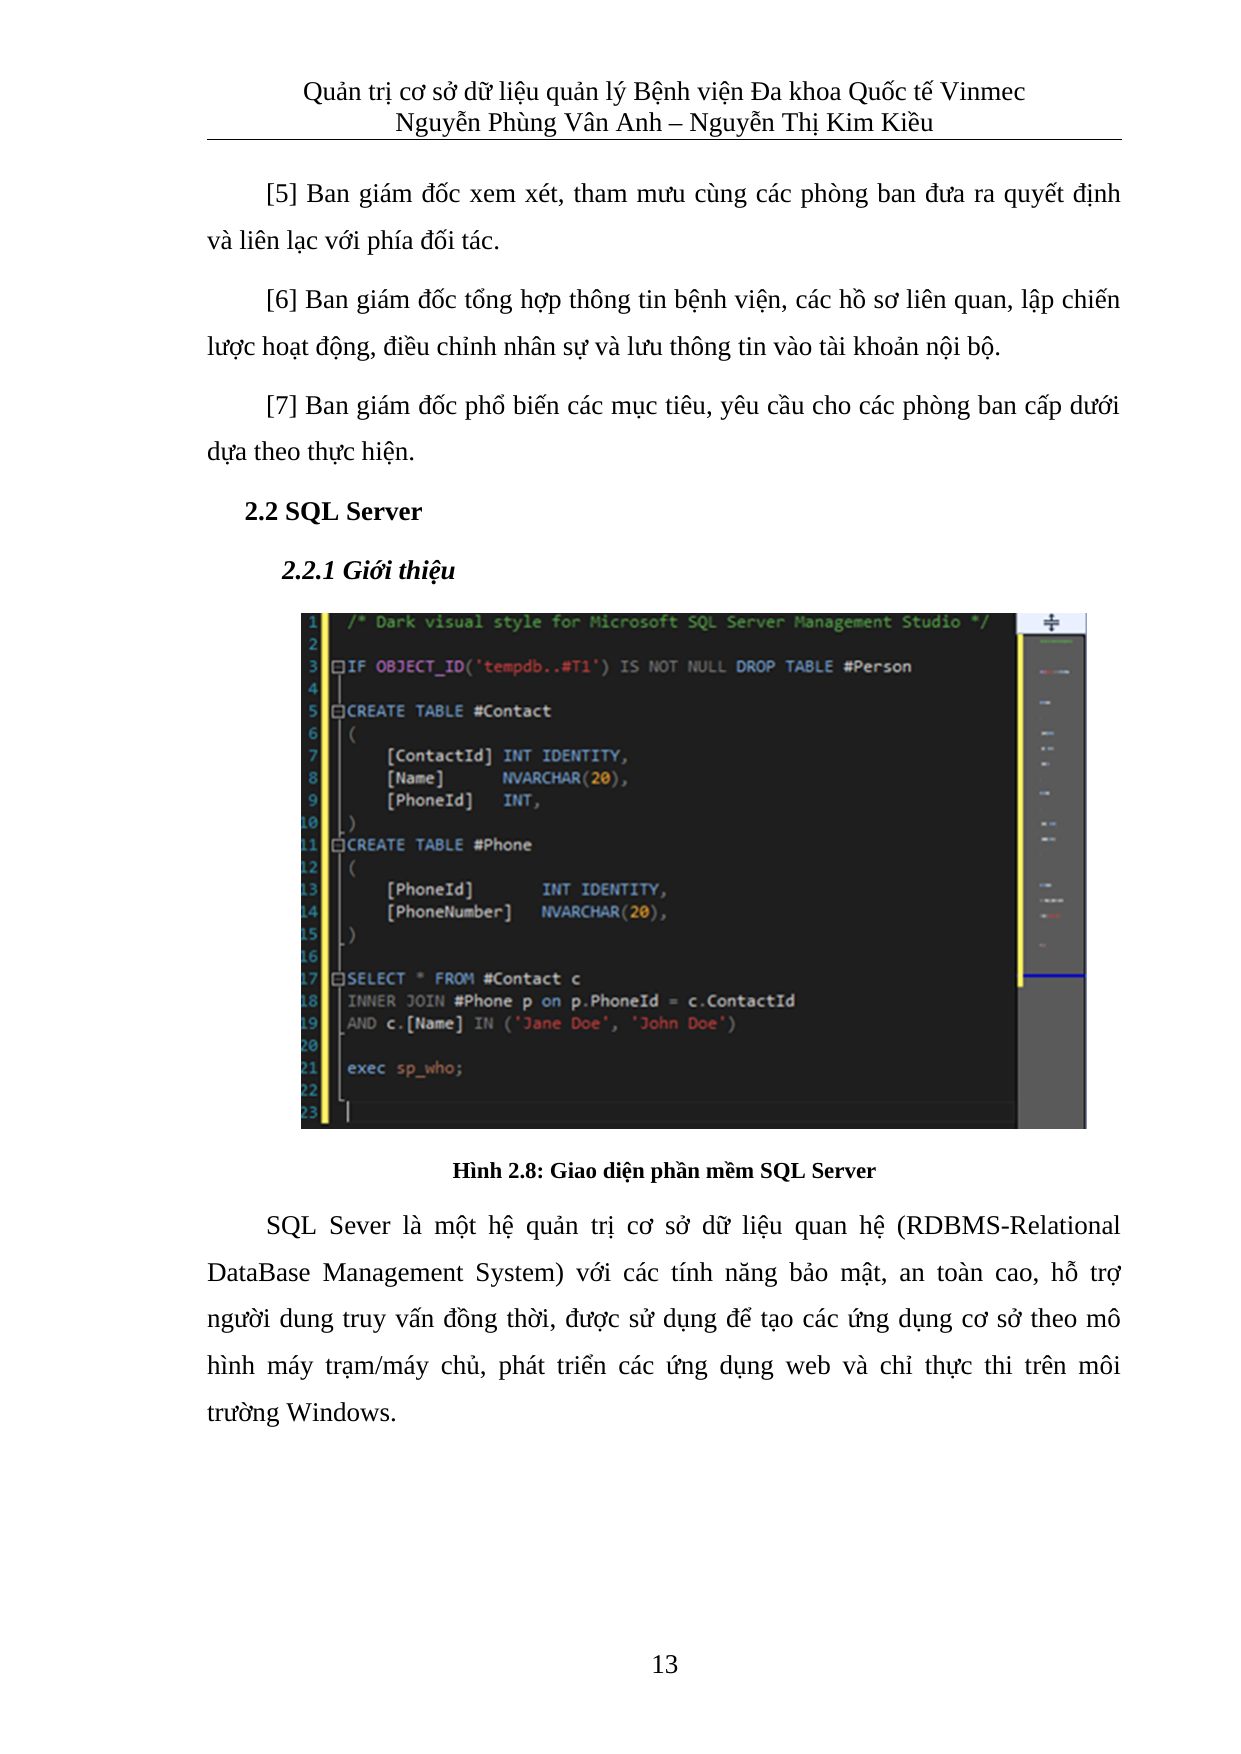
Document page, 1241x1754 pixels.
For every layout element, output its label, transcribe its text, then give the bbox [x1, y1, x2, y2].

text [5] Ban giám đốc xem xét, tham mưu cùng các phòng ban đưa ra quyết định và liên lạc với phía đối tác. [207, 177, 1122, 255]
picture [301, 613, 1087, 1129]
subtitle Giới thiệu [282, 554, 1122, 585]
subtitle SQL Server [244, 495, 1122, 526]
text [7] Ban giám đốc phổ biến các mục tiêu, yêu cầu cho các phòng ban cấp dưới dựa theo thực hiện. [207, 389, 1122, 467]
text [6] Ban giám đốc tổng hợp thông tin bệnh viện, các hồ sơ liên quan, lập chiến lược hoạt động, điều chỉnh nhân sự và lưu thông tin vào tài khoản nội bộ. [207, 283, 1122, 361]
text SQL Sever là một hệ quản trị cơ sở dữ liệu quan hệ (RDBMS-Relational DataBase Management System) với các tính năng bảo mật, an toàn cao, hỗ trợ người dung truy vấn đồng thời, được sử dụng để tạo các ứng dụng cơ sở theo mô hình máy trạm/máy chủ, phát triển các ứng dụng web và chỉ thực thi trên môi trường Windows. [207, 1209, 1122, 1427]
